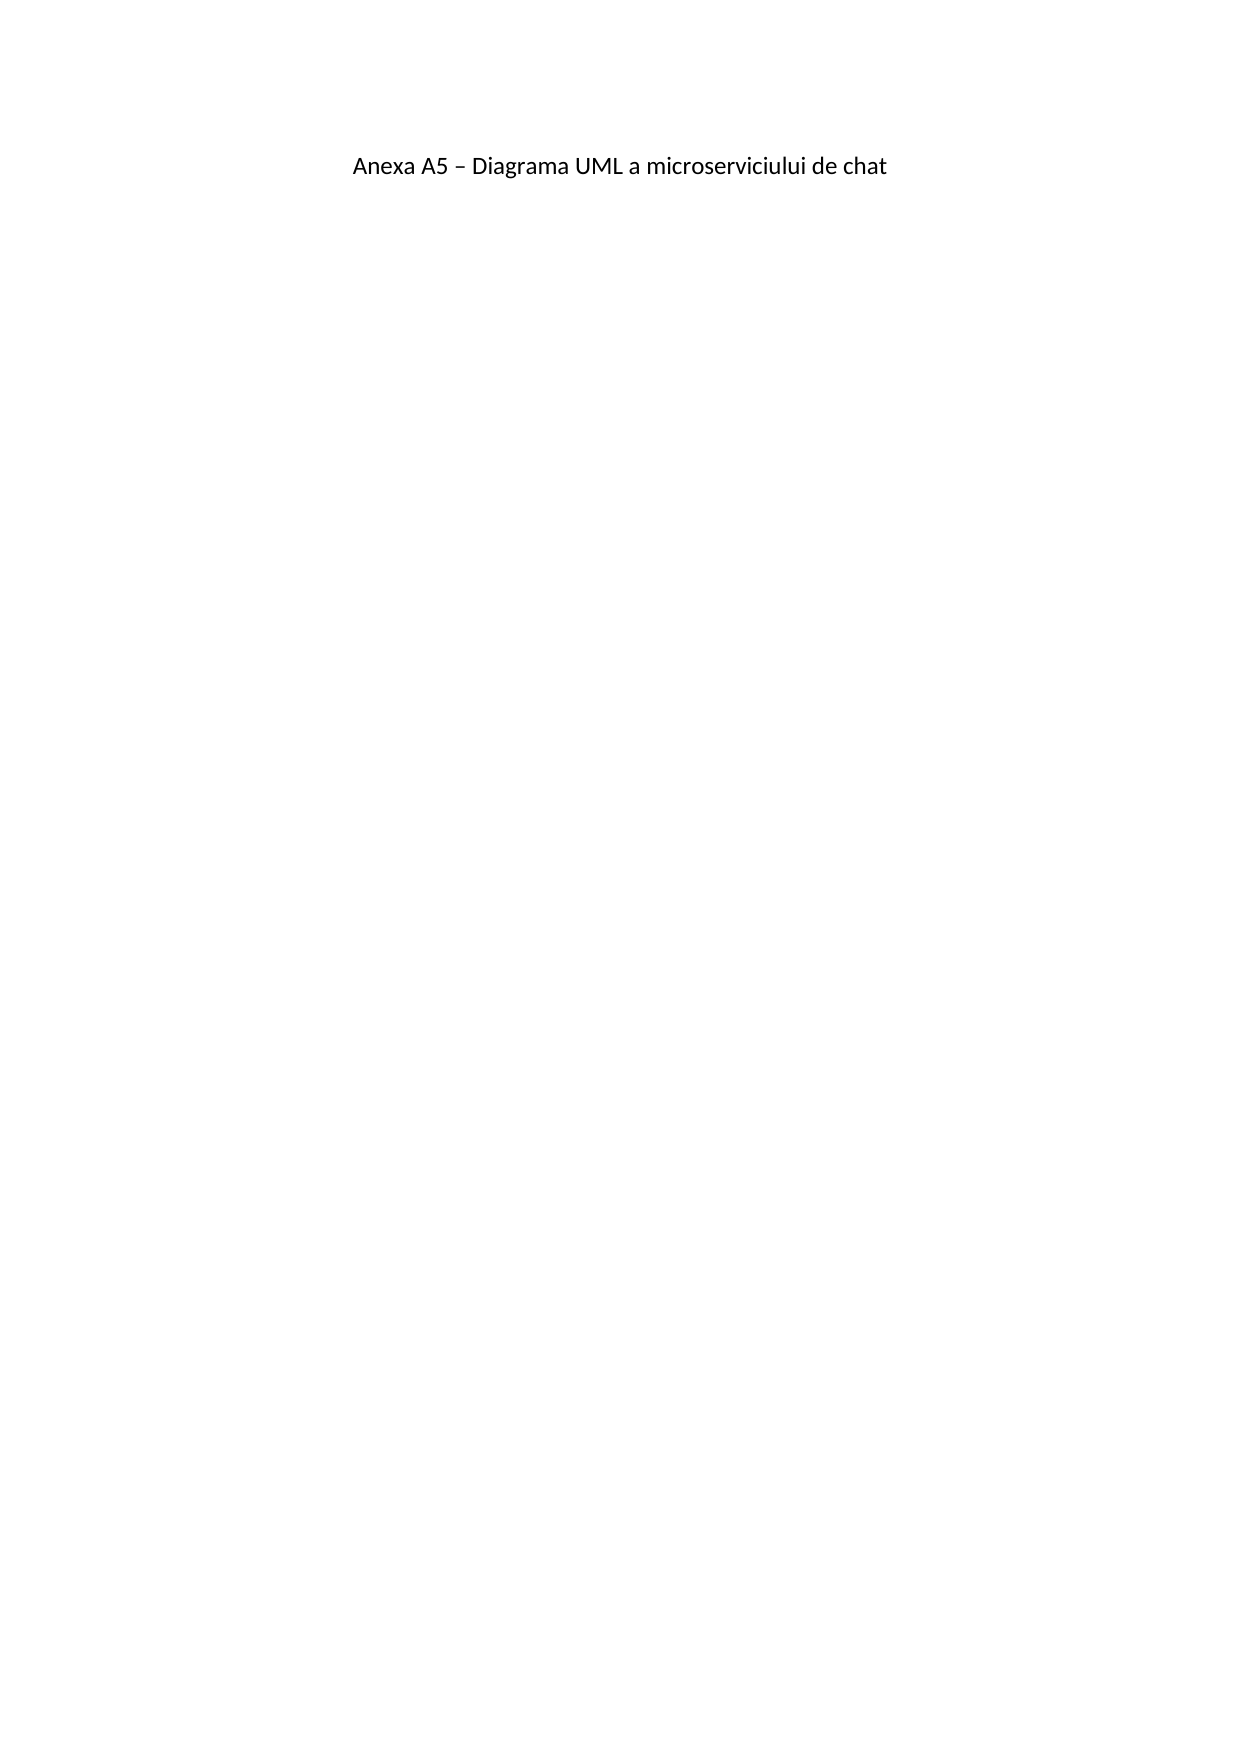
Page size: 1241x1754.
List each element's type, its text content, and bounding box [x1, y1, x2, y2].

text Anexa A5 – Diagrama UML a microserviciului de chat [150, 150, 1090, 181]
